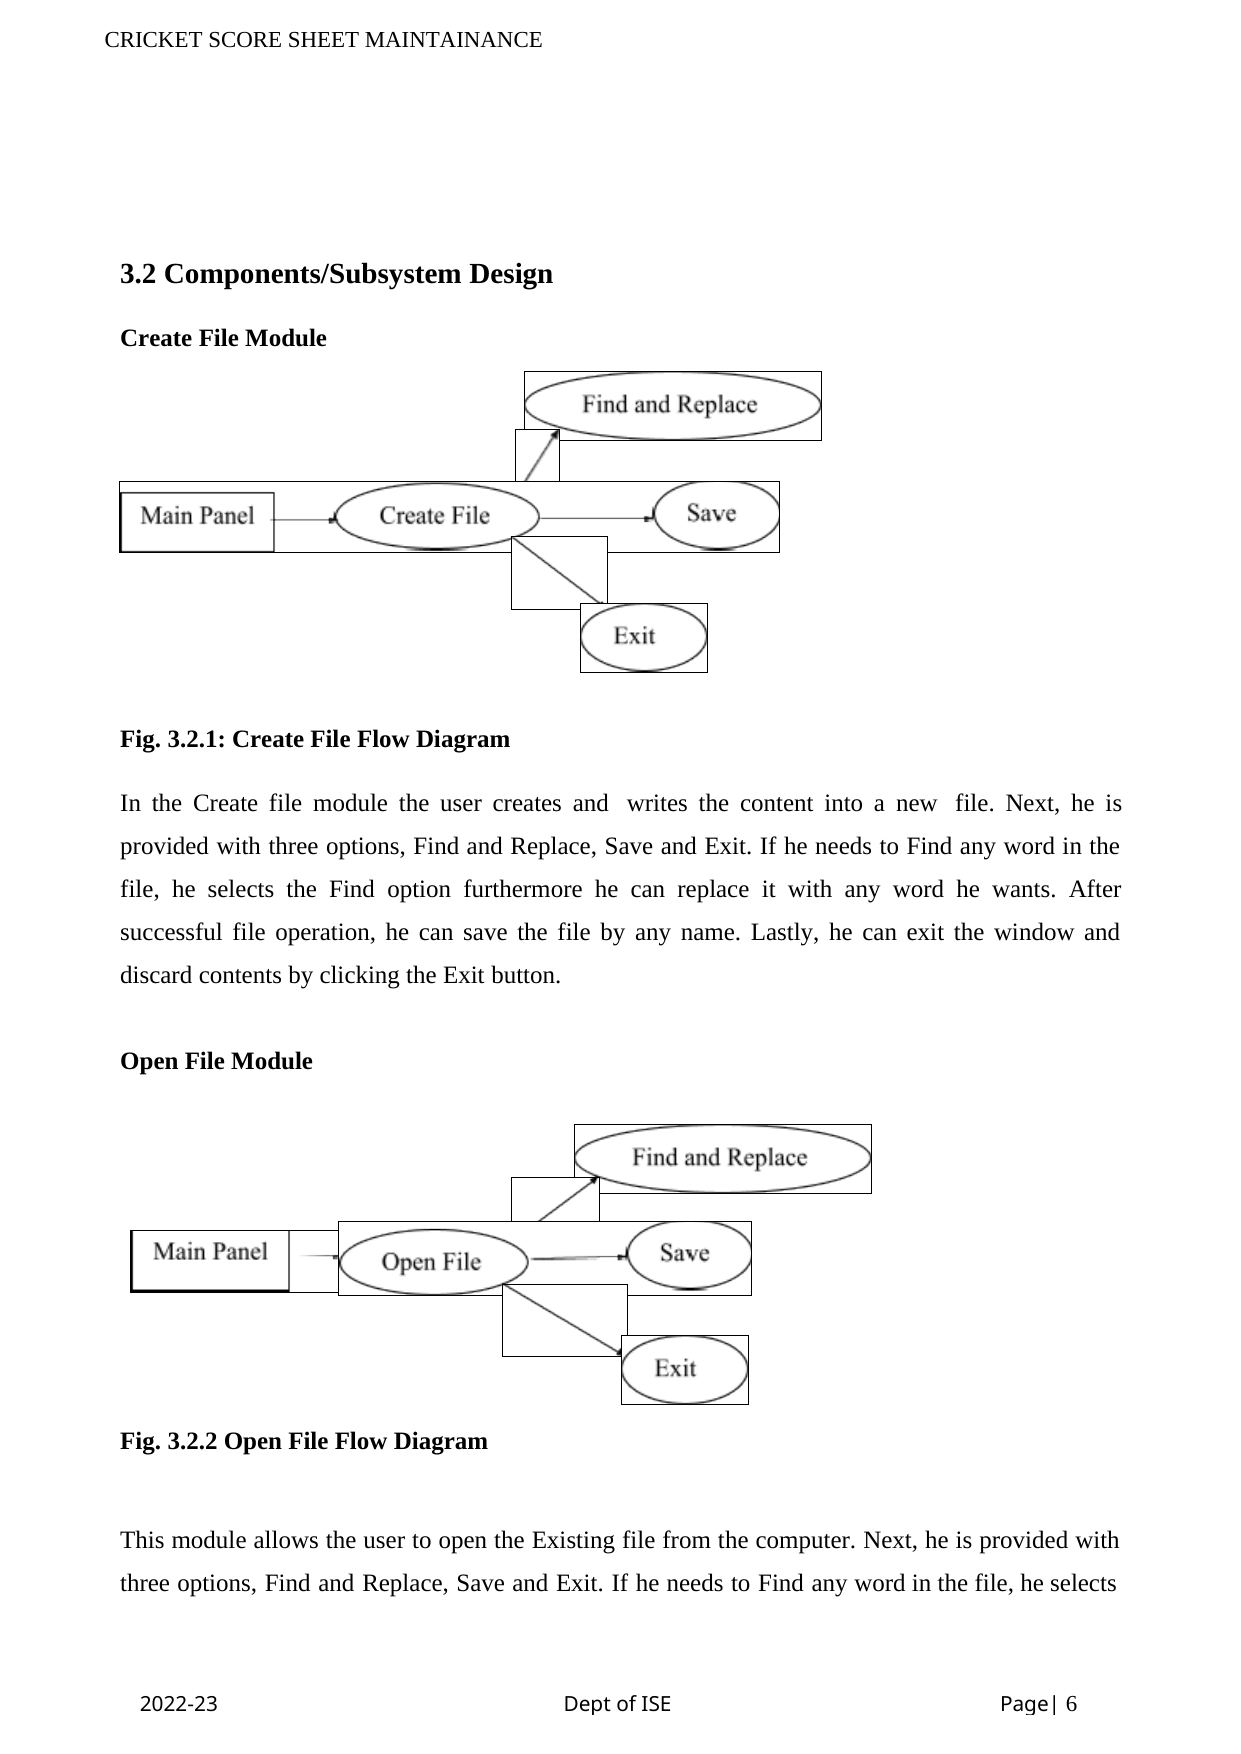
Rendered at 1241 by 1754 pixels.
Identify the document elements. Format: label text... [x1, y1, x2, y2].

subtitle Components/Subsystem Design [120, 257, 1157, 290]
subtitle Create File Module [120, 323, 1157, 352]
text Fig. 3.2.1: Create File Flow Diagram [120, 724, 1157, 752]
picture [575, 1125, 871, 1142]
text This module allows the user to open the Existing file from the computer. Next, he is provided with three options, Find and Replace, Save and Exit. If he needs to Find any word in the file, he selects [120, 1525, 1122, 1597]
picture [516, 430, 559, 481]
picture [120, 482, 779, 552]
picture [515, 372, 821, 440]
text Fig. 3.2.2 Open File Flow Diagram [120, 1142, 1157, 1454]
picture [512, 537, 607, 609]
picture [581, 604, 707, 672]
subtitle Open File Module [120, 1046, 1157, 1075]
text In the Create file module the user creates and writes the content into a new file. Next, he is provided with three options, Find and Replace, Save and Exit. If he needs to Find any word in the file, he selects the Find option furthermore he can replace it with any word he wants. After successful file operation, he can save the file by any name. Lastly, he can exit the window and discard contents by clicking the Exit button. [120, 788, 1122, 989]
